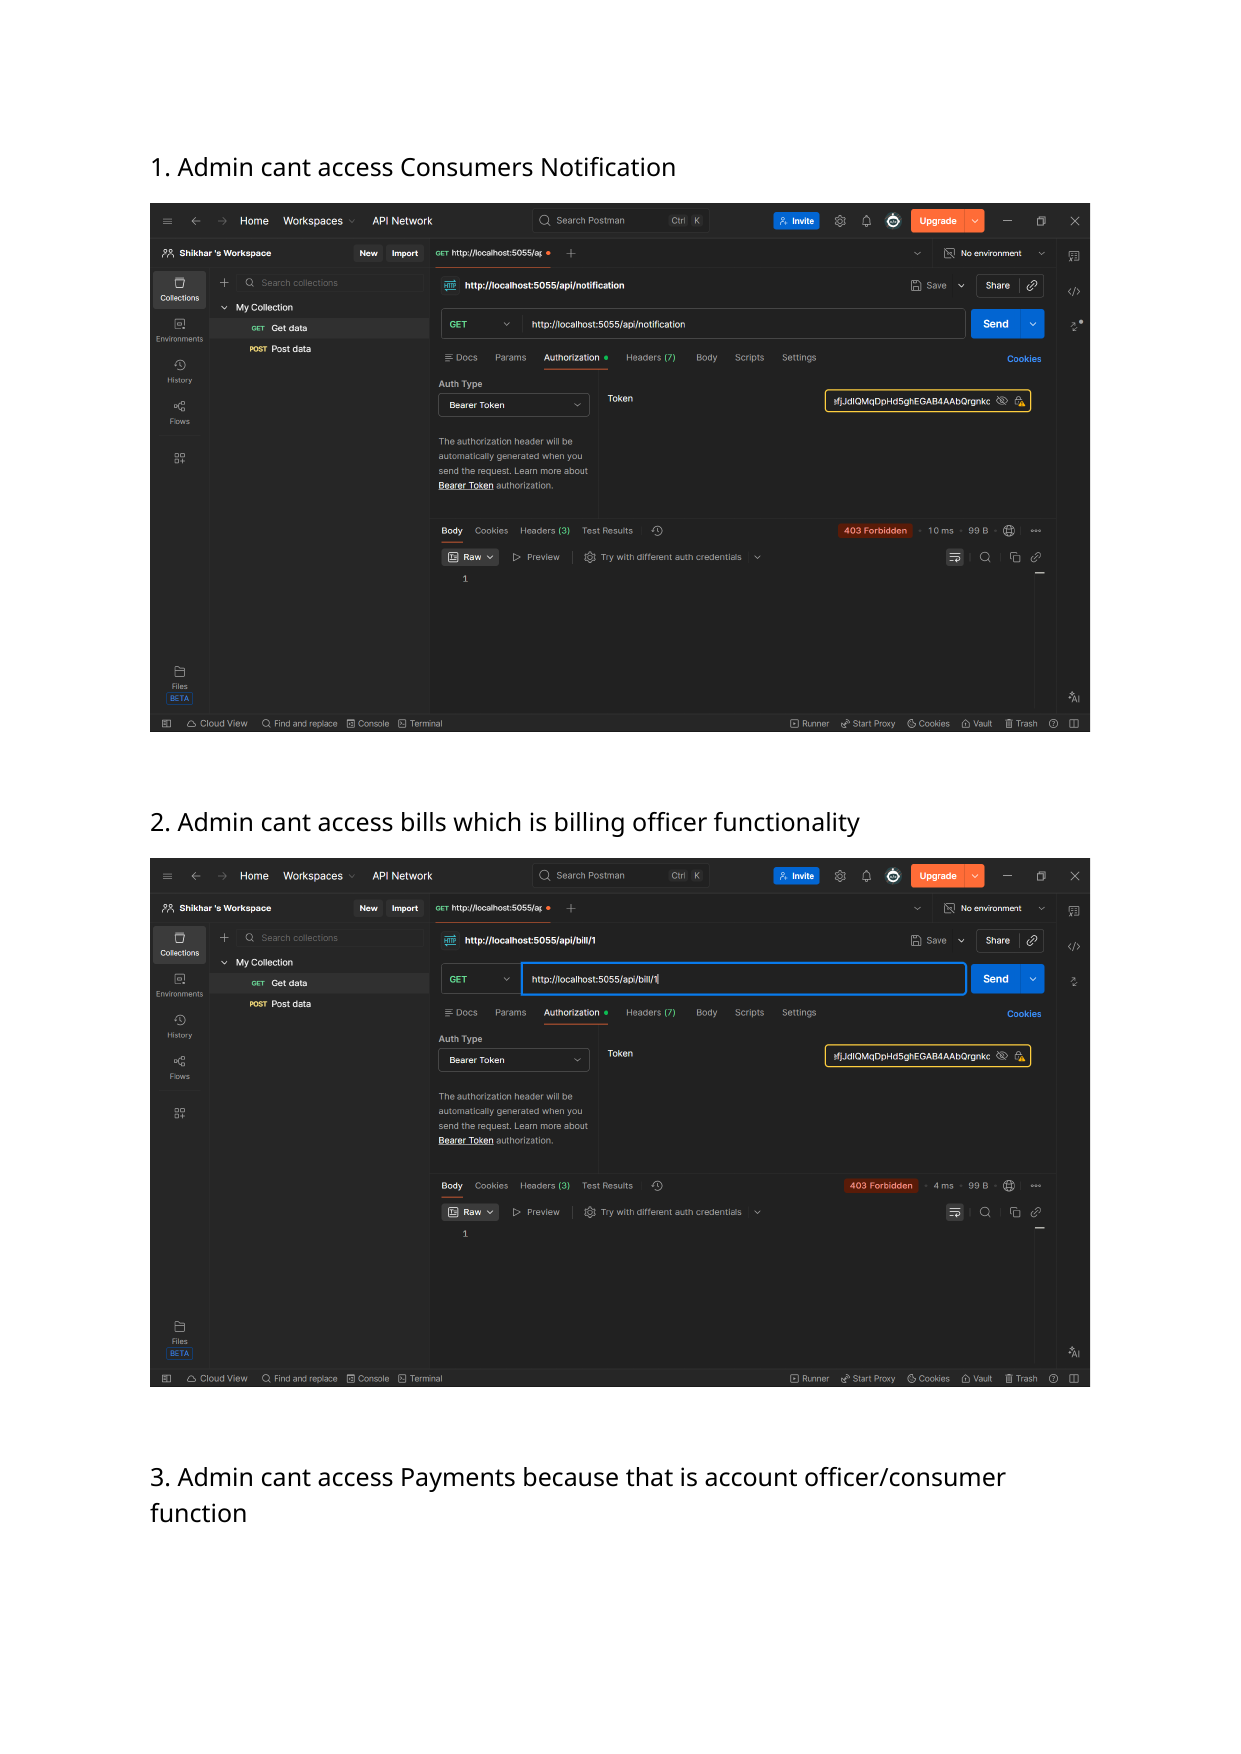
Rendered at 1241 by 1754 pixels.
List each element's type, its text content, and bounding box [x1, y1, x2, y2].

text 3. Admin cant access Payments because that is account officer/consumer function [150, 1459, 1090, 1530]
picture [150, 858, 1091, 1387]
picture [150, 203, 1091, 732]
text 2. Admin cant access bills which is billing officer functionality [150, 805, 1090, 839]
text 1. Admin cant access Consumers Notification [150, 150, 1090, 184]
